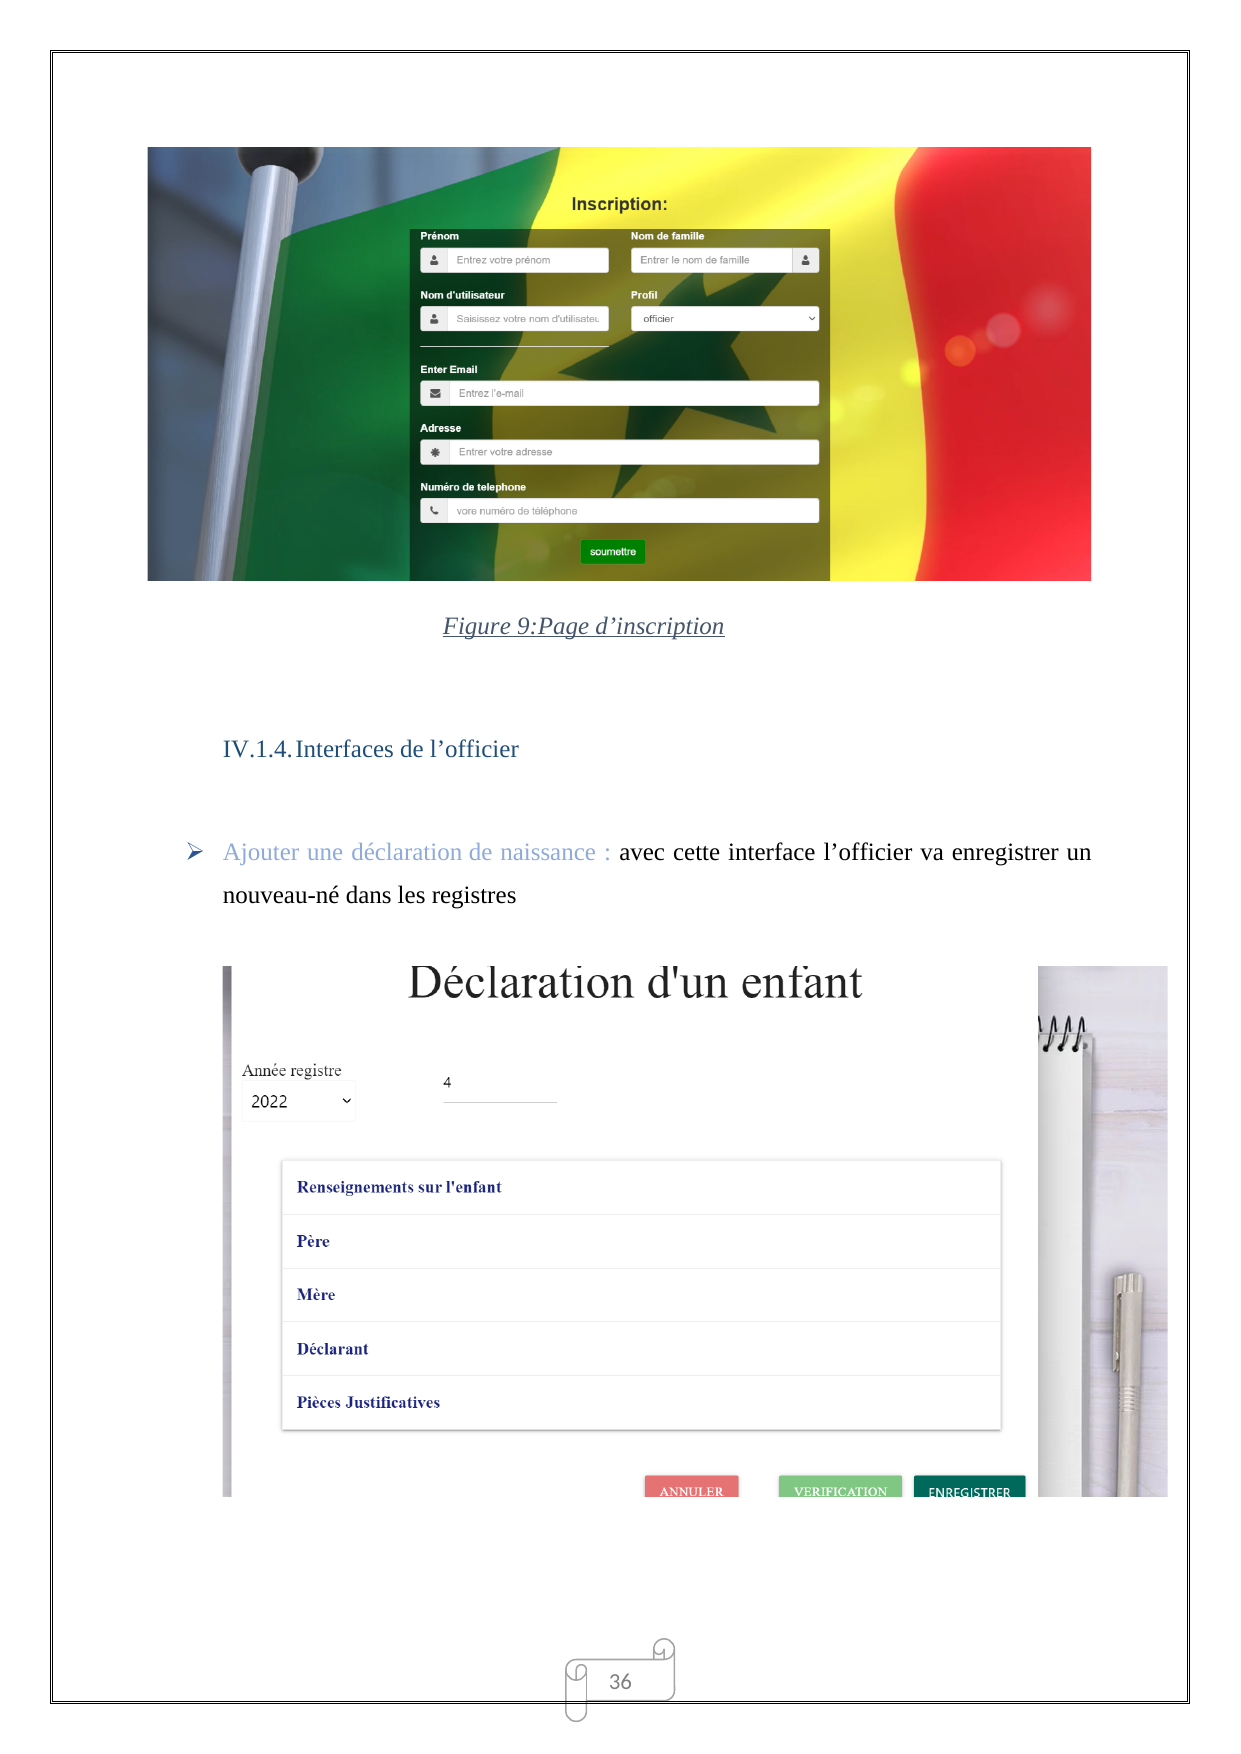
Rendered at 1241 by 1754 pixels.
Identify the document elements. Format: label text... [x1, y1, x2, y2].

subtitle Interfaces de l’officier [223, 734, 1093, 763]
picture [147, 147, 1092, 581]
text Figure 9:Page d’inscription [369, 611, 1093, 639]
list Ajouter une déclaration de naissance : avec cette interface l’officier va enregistrer un nouveau-né dans les registres [185, 837, 1093, 909]
picture [222, 966, 1168, 1497]
